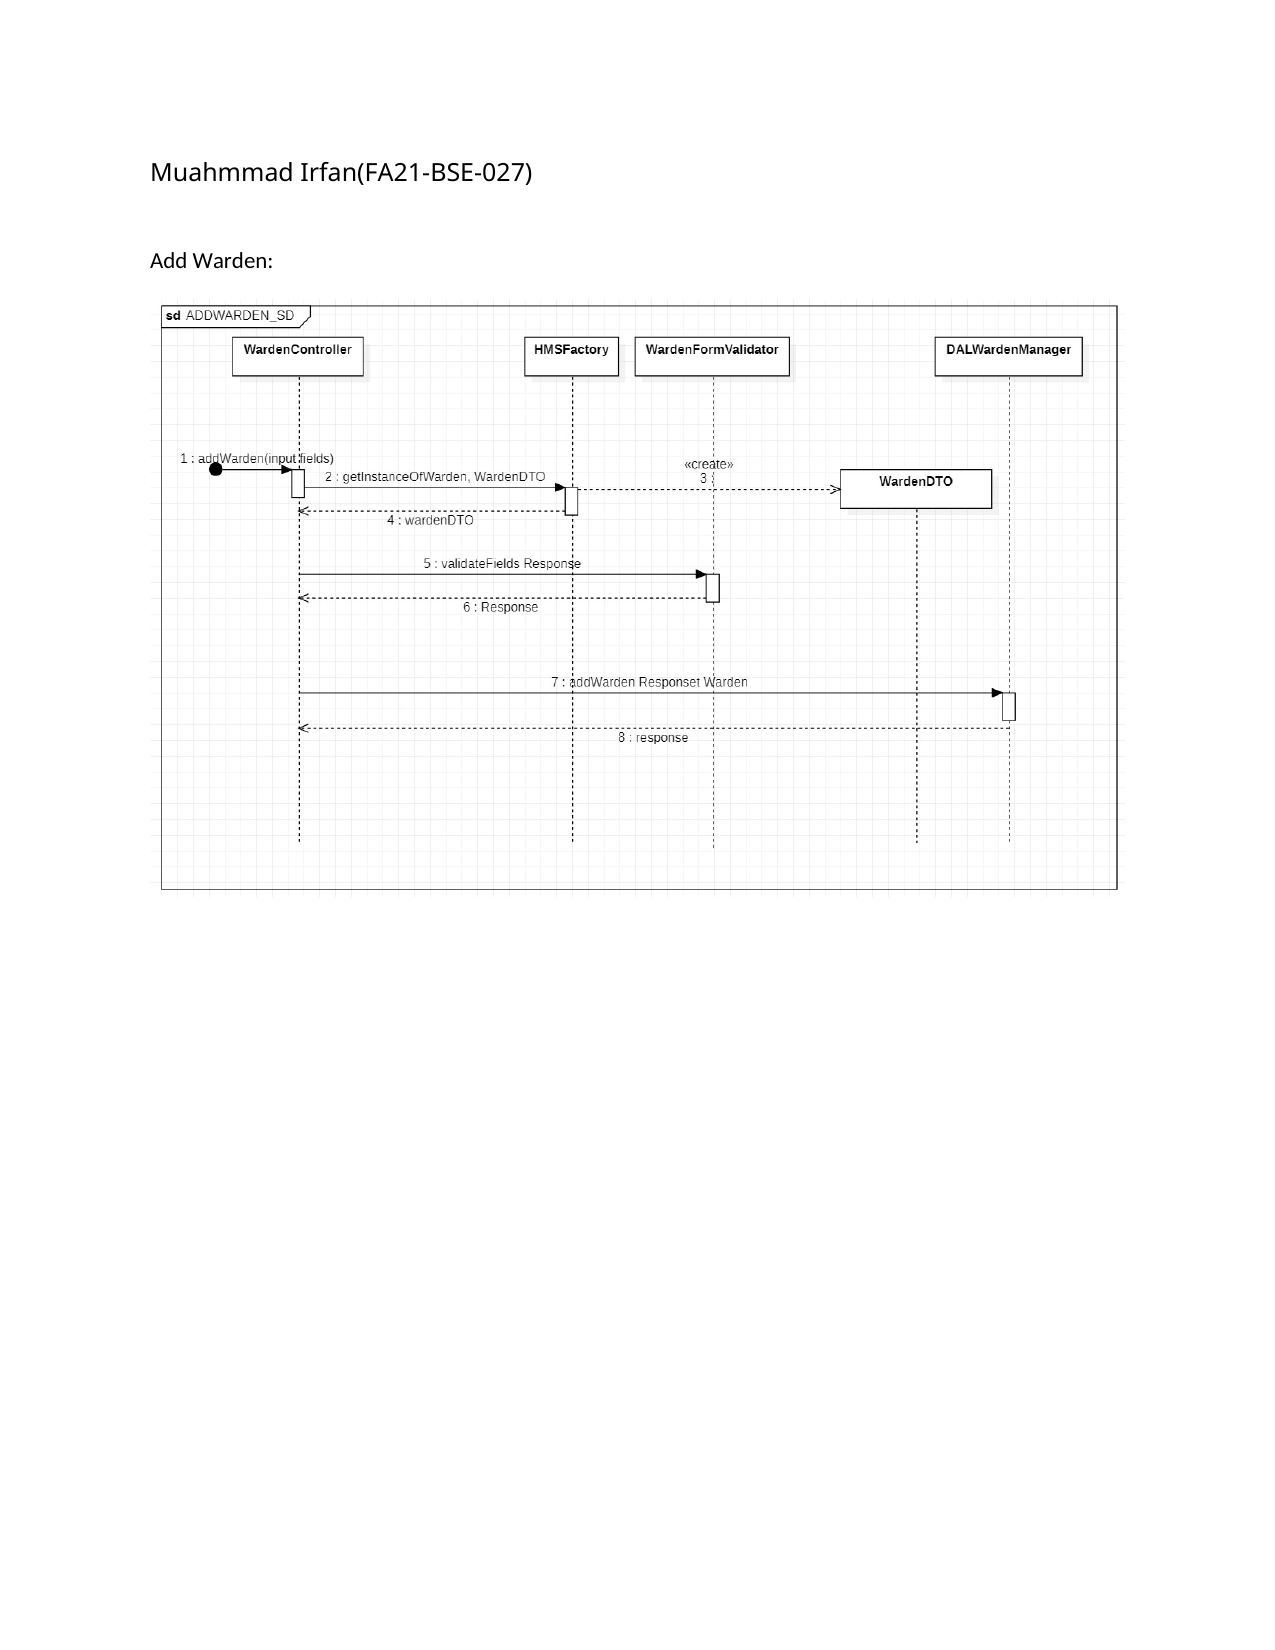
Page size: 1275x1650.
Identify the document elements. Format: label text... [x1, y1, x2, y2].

subtitle Muahmmad Irfan(FA21-BSE-027) [150, 154, 1125, 188]
picture [150, 299, 1125, 897]
text Add Warden: [150, 246, 1125, 274]
